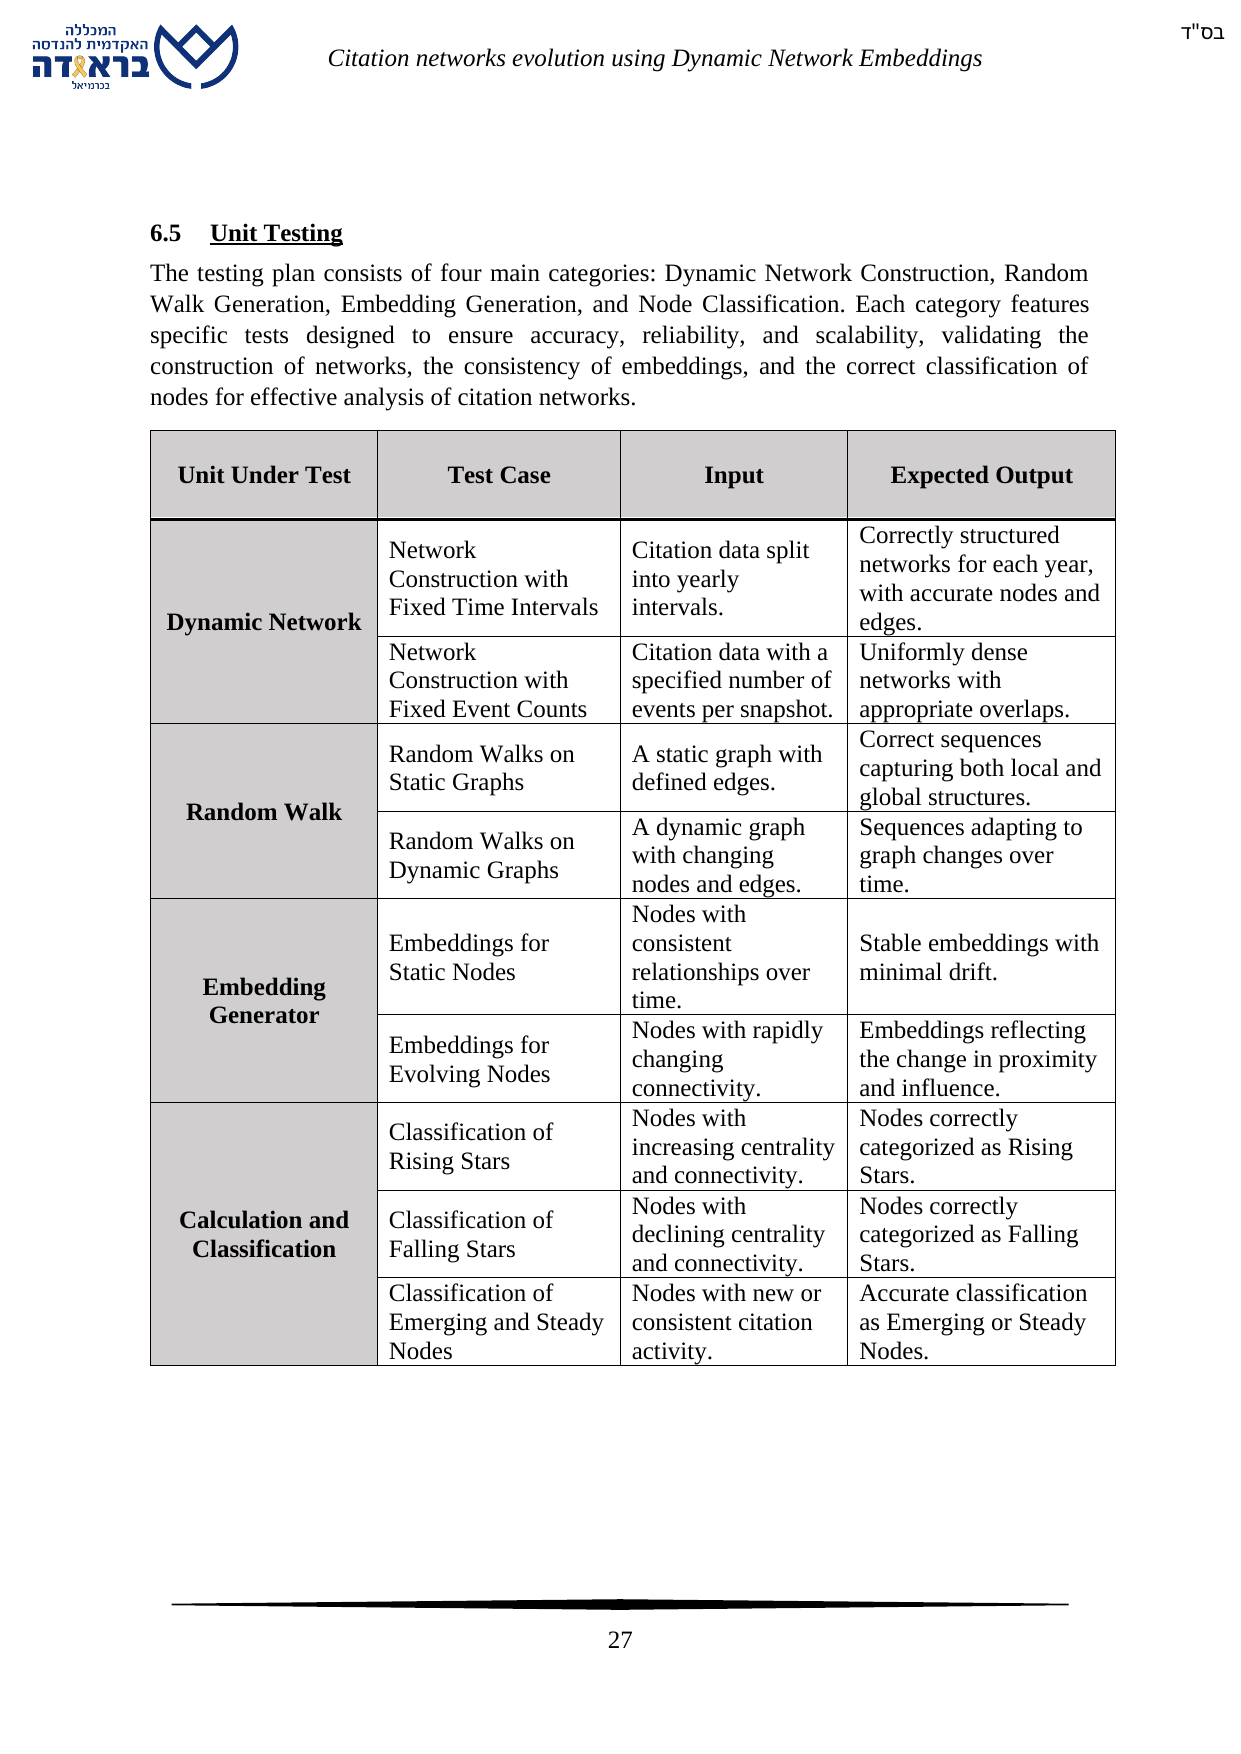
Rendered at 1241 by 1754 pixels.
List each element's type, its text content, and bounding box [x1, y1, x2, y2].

table_cell Correct sequences capturing both local and global structures. [848, 724, 1115, 811]
table_cell Nodes with increasing centrality and connectivity. [621, 1103, 847, 1189]
table_cell Citation data split into yearly intervals. [621, 521, 847, 636]
table_cell Nodes with new or consistent citation activity. [621, 1278, 847, 1365]
table_cell Random Walk [151, 724, 377, 898]
table_cell A dynamic graph with changing nodes and edges. [621, 812, 847, 898]
table_cell Network Construction with Fixed Time Intervals [378, 521, 620, 636]
table_cell Nodes correctly categorized as Falling Stars. [848, 1191, 1115, 1277]
picture [22, 18, 248, 93]
table_cell Nodes with rapidly changing connectivity. [621, 1015, 847, 1102]
table_header Expected Output [848, 431, 1115, 517]
table_cell Embeddings for Static Nodes [378, 899, 620, 1014]
table_cell Embeddings for Evolving Nodes [378, 1015, 620, 1102]
table_cell Sequences adapting to graph changes over time. [848, 812, 1115, 898]
table_cell Nodes with consistent relationships over time. [621, 899, 847, 1014]
table_cell Calculation and Classification [151, 1103, 377, 1365]
table_cell Network Construction with Fixed Event Counts [378, 637, 620, 723]
table_cell Dynamic Network [151, 521, 377, 723]
table_cell Citation data with a specified number of events per snapshot. [621, 637, 847, 723]
table_cell Classification of Rising Stars [378, 1103, 620, 1189]
table_cell Stable embeddings with minimal drift. [848, 899, 1115, 1014]
table_cell Random Walks on Static Graphs [378, 724, 620, 811]
table_cell Embeddings reflecting the change in proximity and influence. [848, 1015, 1115, 1102]
text The testing plan consists of four main categories: Dynamic Network Construction, Random Walk Generation, Embedding Generation, and Node Classification. Each category features specific tests designed to ensure accuracy, reliability, and scalability, validating the construction of networks, the consistency of embeddings, and the correct classification of nodes for effective analysis of citation networks. [150, 258, 1090, 411]
table_cell Random Walks on Dynamic Graphs [378, 812, 620, 898]
table_header Input [621, 431, 847, 517]
table_cell Correctly structured networks for each year, with accurate nodes and edges. [848, 521, 1115, 636]
table_cell Embedding Generator [151, 899, 377, 1102]
table_cell Nodes correctly categorized as Rising Stars. [848, 1103, 1115, 1189]
table_cell A static graph with defined edges. [621, 724, 847, 811]
table_cell Nodes with declining centrality and connectivity. [621, 1191, 847, 1277]
subtitle Unit Testing [150, 218, 1090, 247]
table_header Test Case [378, 431, 620, 517]
table_cell Accurate classification as Emerging or Steady Nodes. [848, 1278, 1115, 1365]
table_cell Classification of Emerging and Steady Nodes [378, 1278, 620, 1365]
table_cell Uniformly dense networks with appropriate overlaps. [848, 637, 1115, 723]
table_header Unit Under Test [151, 431, 377, 517]
table_cell Classification of Falling Stars [378, 1191, 620, 1277]
